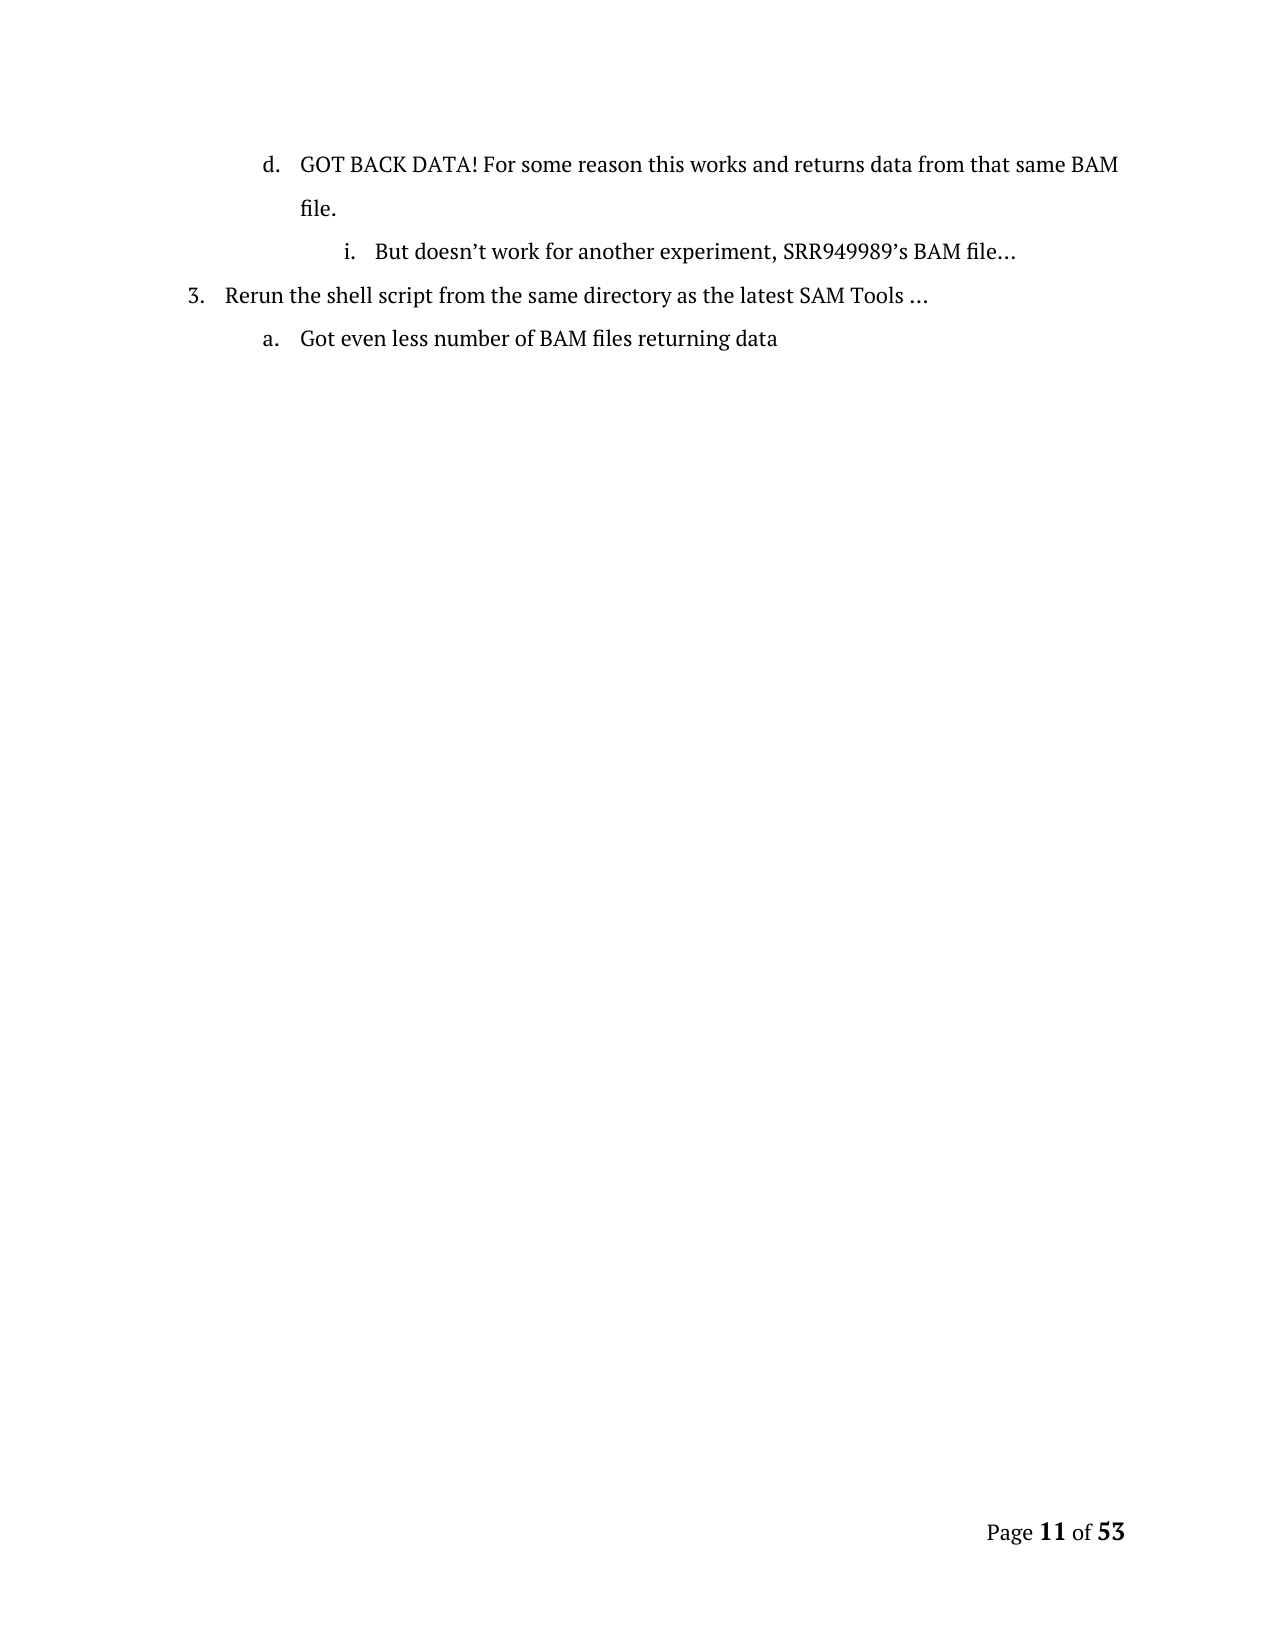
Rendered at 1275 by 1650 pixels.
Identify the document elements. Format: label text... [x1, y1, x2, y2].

list Got even less number of BAM files returning data [262, 324, 1125, 353]
list GOT BACK DATA! For some reason this works and returns data from that same BAM file. [262, 150, 1125, 222]
list Rerun the shell script from the same directory as the latest SAM Tools … [187, 280, 1125, 309]
list But doesn’t work for another experiment, SRR949989’s BAM file… [356, 237, 1125, 266]
